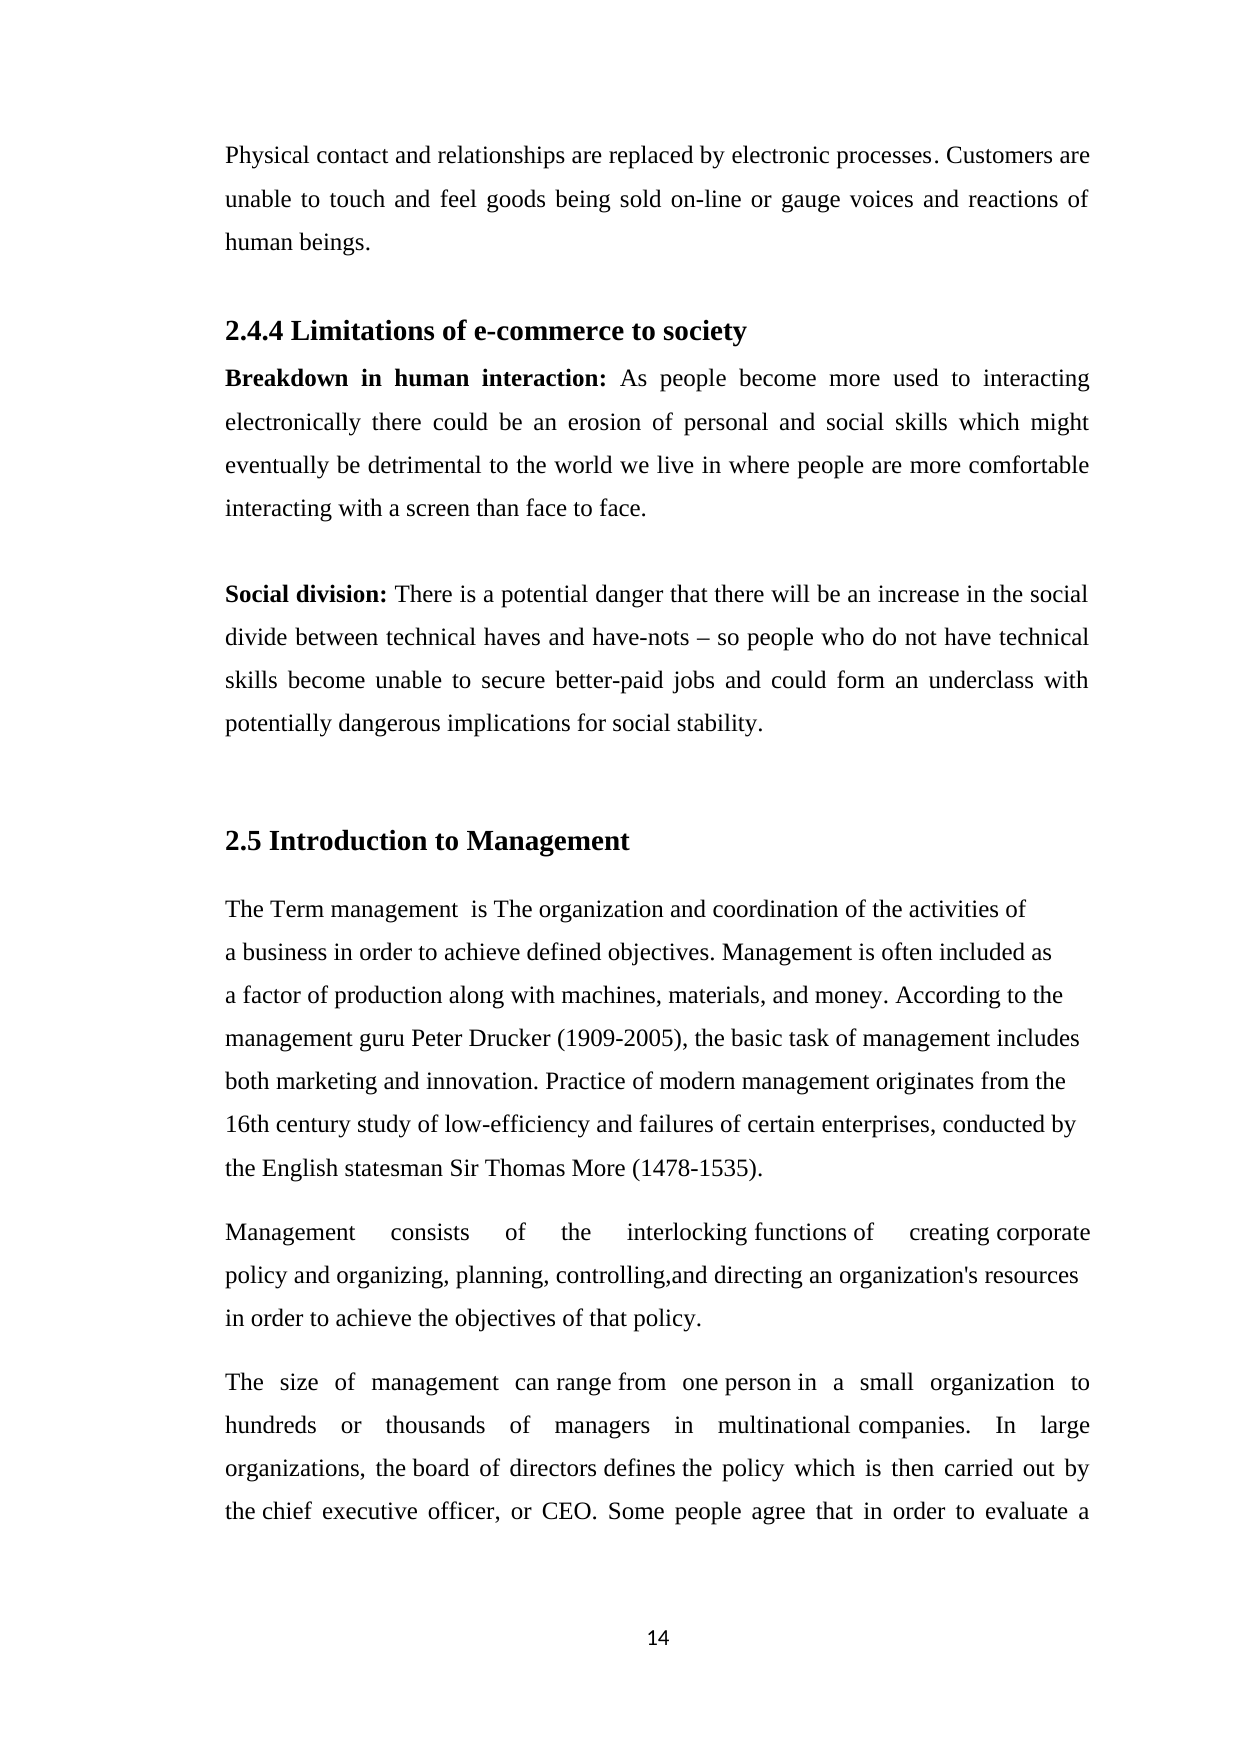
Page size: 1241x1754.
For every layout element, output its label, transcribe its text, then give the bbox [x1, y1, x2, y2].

text Physical contact and relationships are replaced by electronic processes. Customers are unable to touch and feel goods being sold on-line or gauge voices and reactions of human beings. [225, 141, 1090, 256]
text 2.5 Introduction to Management [225, 823, 1090, 856]
text Management consists of the interlocking functions of creating corporate policy and organizing, planning, controlling,and directing an organization's resources in order to achieve the objectives of that policy. [225, 1217, 1090, 1332]
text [225, 1367, 1090, 1525]
text The Term management is The organization and coordination of the activities of a business in order to achieve defined objectives. Management is often included as a factor of production along with machines, materials, and money. According to the management guru Peter Drucker (1909-2005), the basic task of management includes both marketing and innovation. Practice of modern management originates from the 16th century study of low-efficiency and failures of certain enterprises, conducted by the English statesman Sir Thomas More (1478-1535). [225, 894, 1090, 1181]
text 2.4.4 Limitations of e-commerce to society [225, 313, 1090, 347]
text Breakdown in human interaction: As people become more used to interacting electronically there could be an erosion of personal and social skills which might eventually be detrimental to the world we live in where people are more comfortable interacting with a screen than face to face. [225, 363, 1090, 522]
text Social division: There is a potential danger that there will be an increase in the social divide between technical haves and have-nots – so people who do not have technical skills become unable to secure better-paid jobs and could form an underclass with potentially dangerous implications for social stability. [225, 579, 1090, 737]
